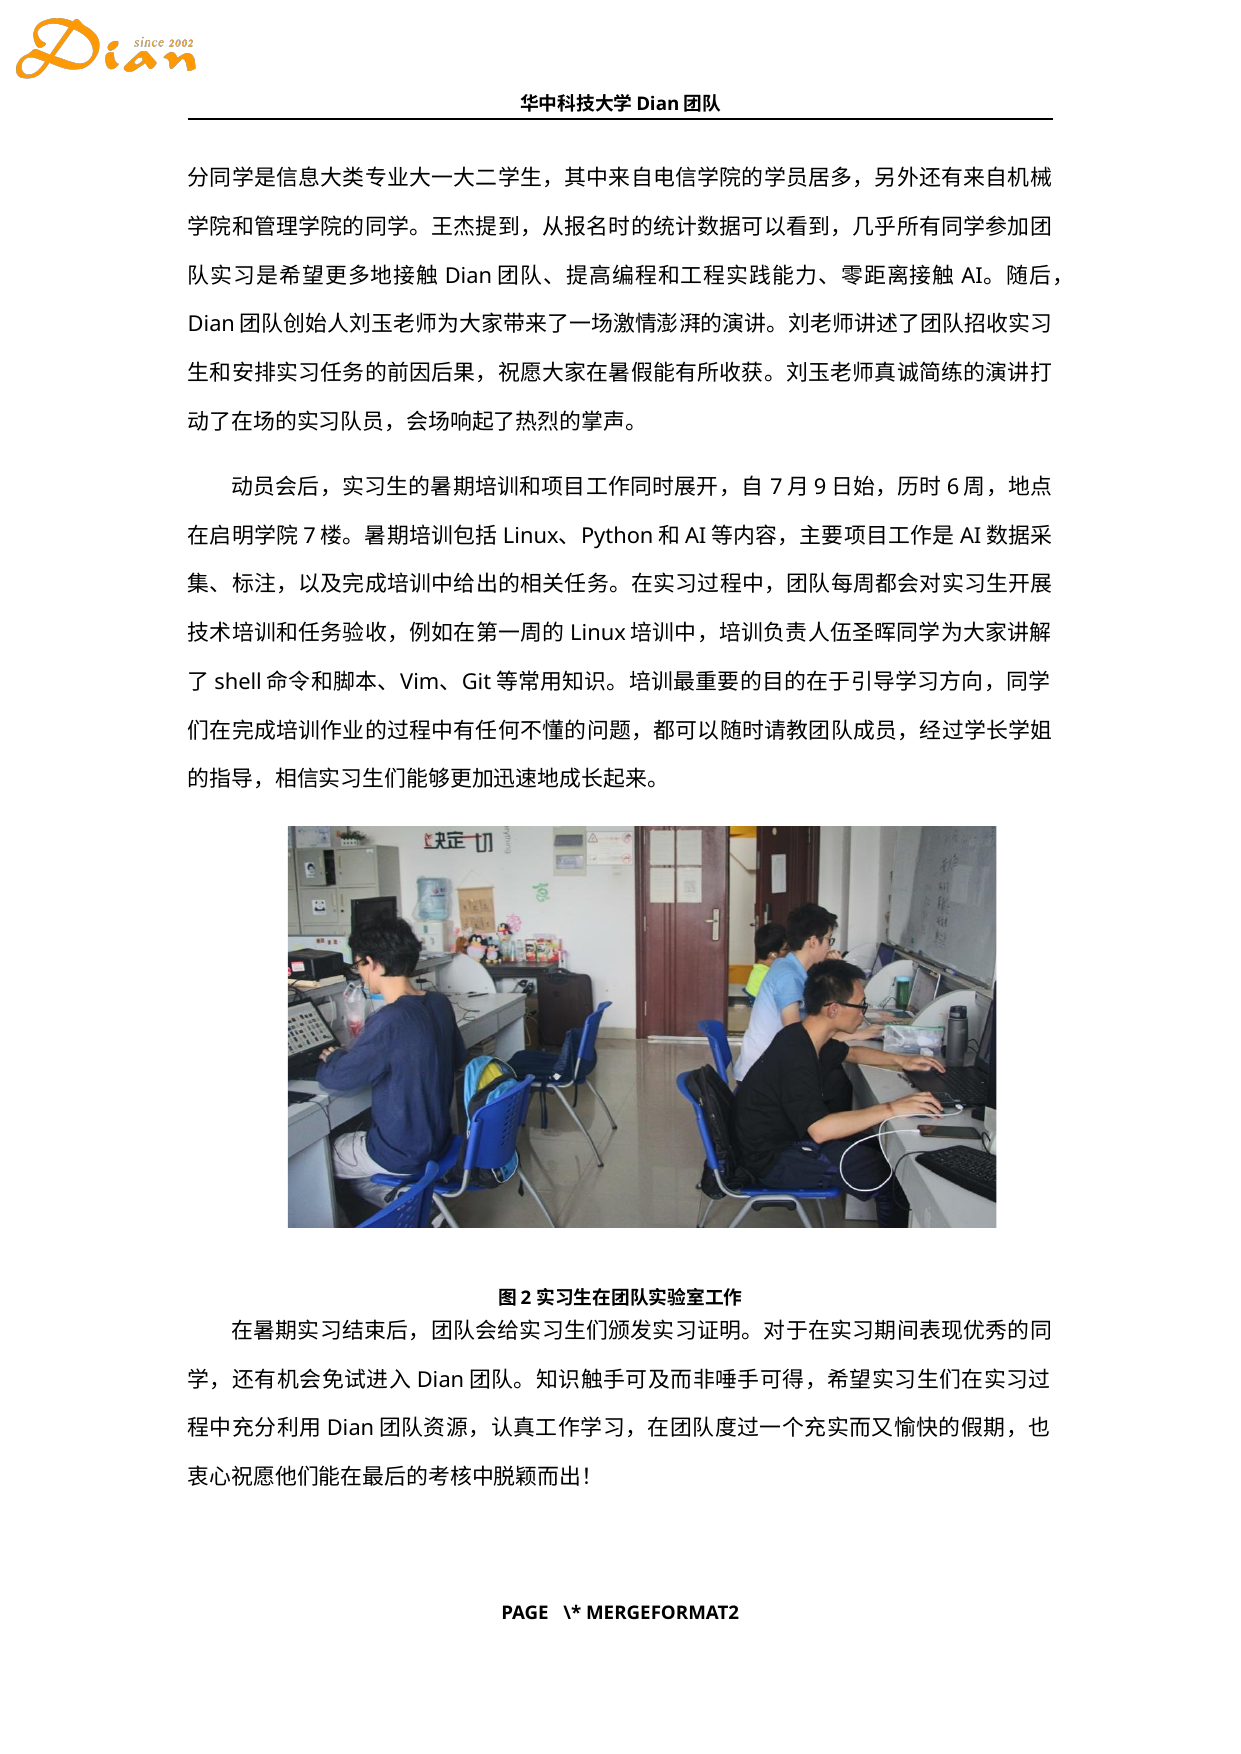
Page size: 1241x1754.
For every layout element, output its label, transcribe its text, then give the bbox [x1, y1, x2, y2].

text 动员会后，实习生的暑期培训和项目工作同时展开，自7月9日始，历时6周，地点在启明学院7楼。暑期培训包括Linux、Python和AI等内容，主要项目工作是AI数据采集、标注，以及完成培训中给出的相关任务。在实习过程中，团队每周都会对实习生开展技术培训和任务验收，例如在第一周的Linux培训中，培训负责人伍圣晖同学为大家讲解了shell命令和脚本、Vim、Git等常用知识。培训最重要的目的在于引导学习方向，同学们在完成培训作业的过程中有任何不懂的问题，都可以随时请教团队成员，经过学长学姐的指导，相信实习生们能够更加迅速地成长起来。 [187, 468, 1053, 793]
picture [287, 826, 997, 1228]
text 在暑期实习结束后，团队会给实习生们颁发实习证明。对于在实习期间表现优秀的同学，还有机会免试进入Dian团队。知识触手可及而非唾手可得，希望实习生们在实习过程中充分利用Dian团队资源，认真工作学习，在团队度过一个充实而又愉快的假期，也衷心祝愿他们能在最后的考核中脱颖而出！ [187, 1313, 1053, 1491]
picture [4, 4, 207, 88]
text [187, 160, 1053, 436]
text 图2 实习生在团队实验室工作 [187, 1280, 1053, 1313]
